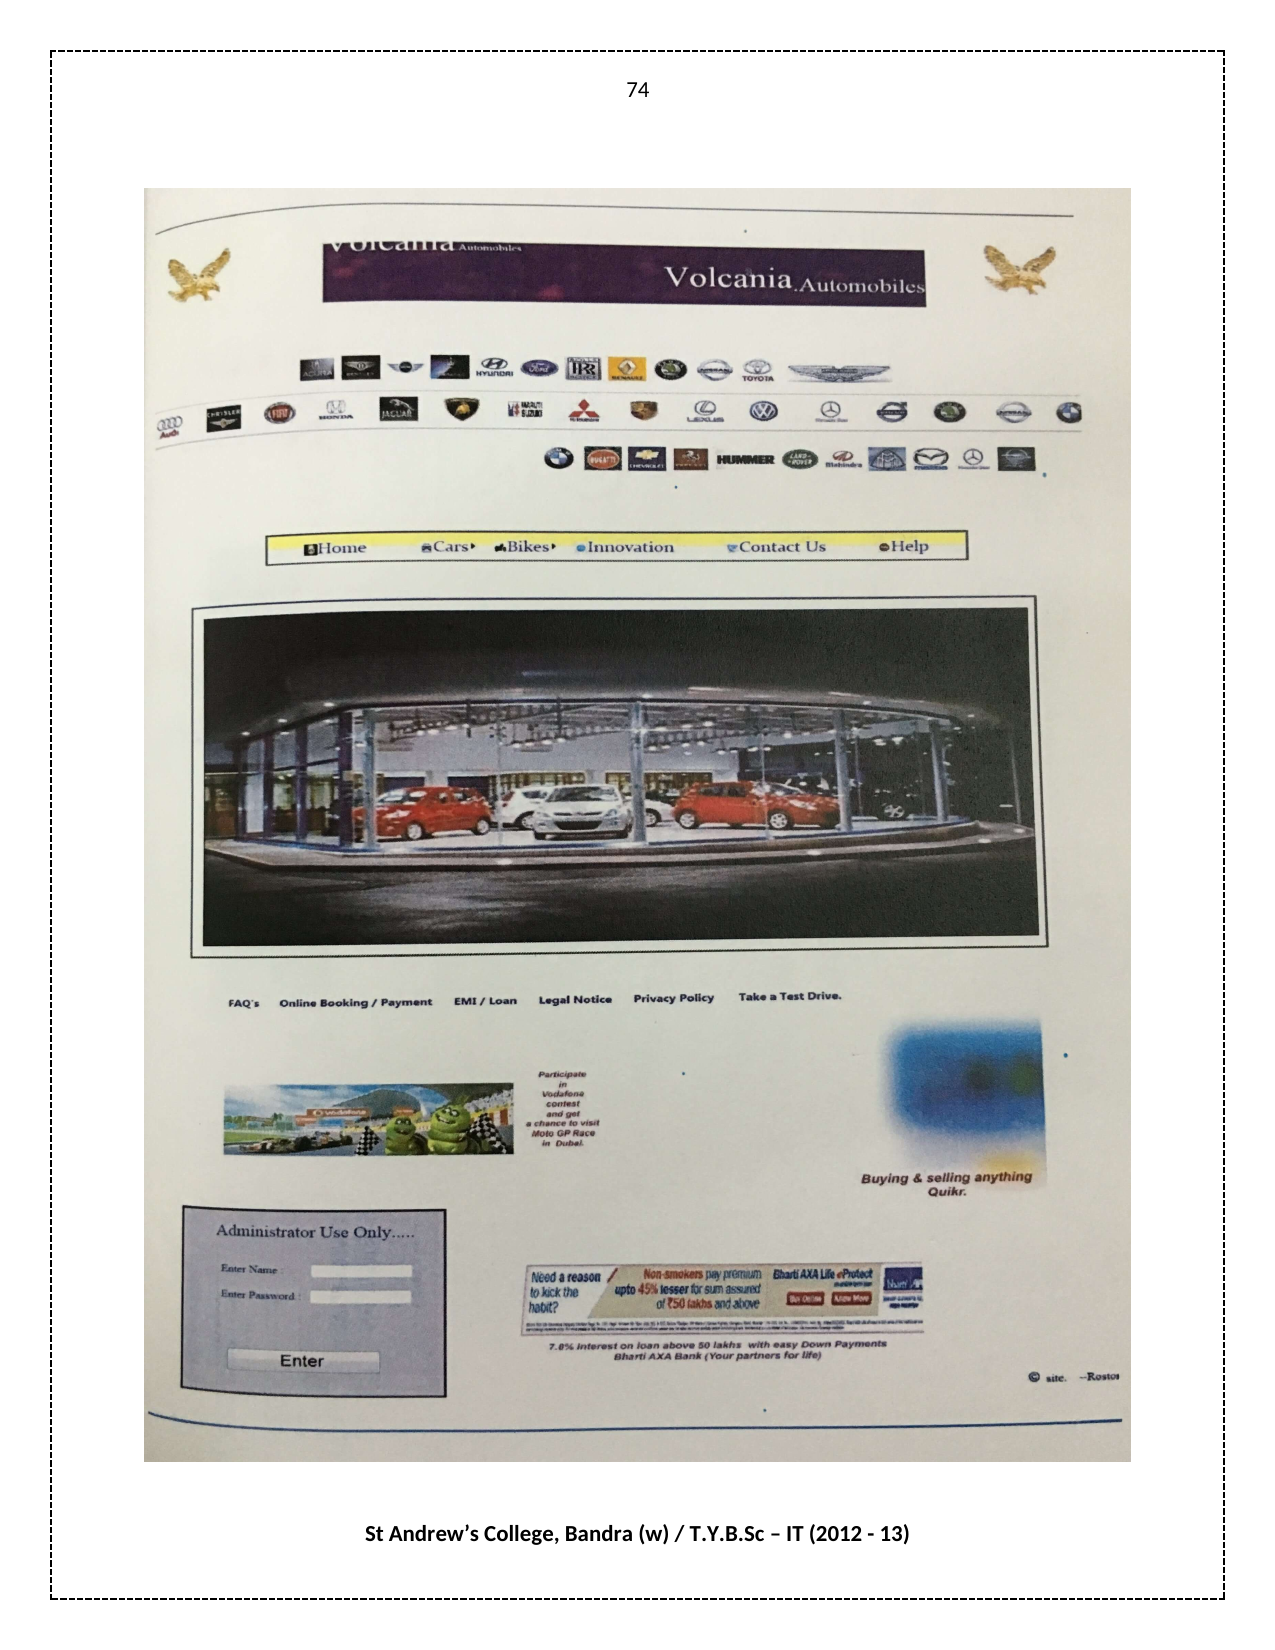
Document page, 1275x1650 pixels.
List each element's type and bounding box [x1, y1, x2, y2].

picture [144, 188, 1131, 1462]
